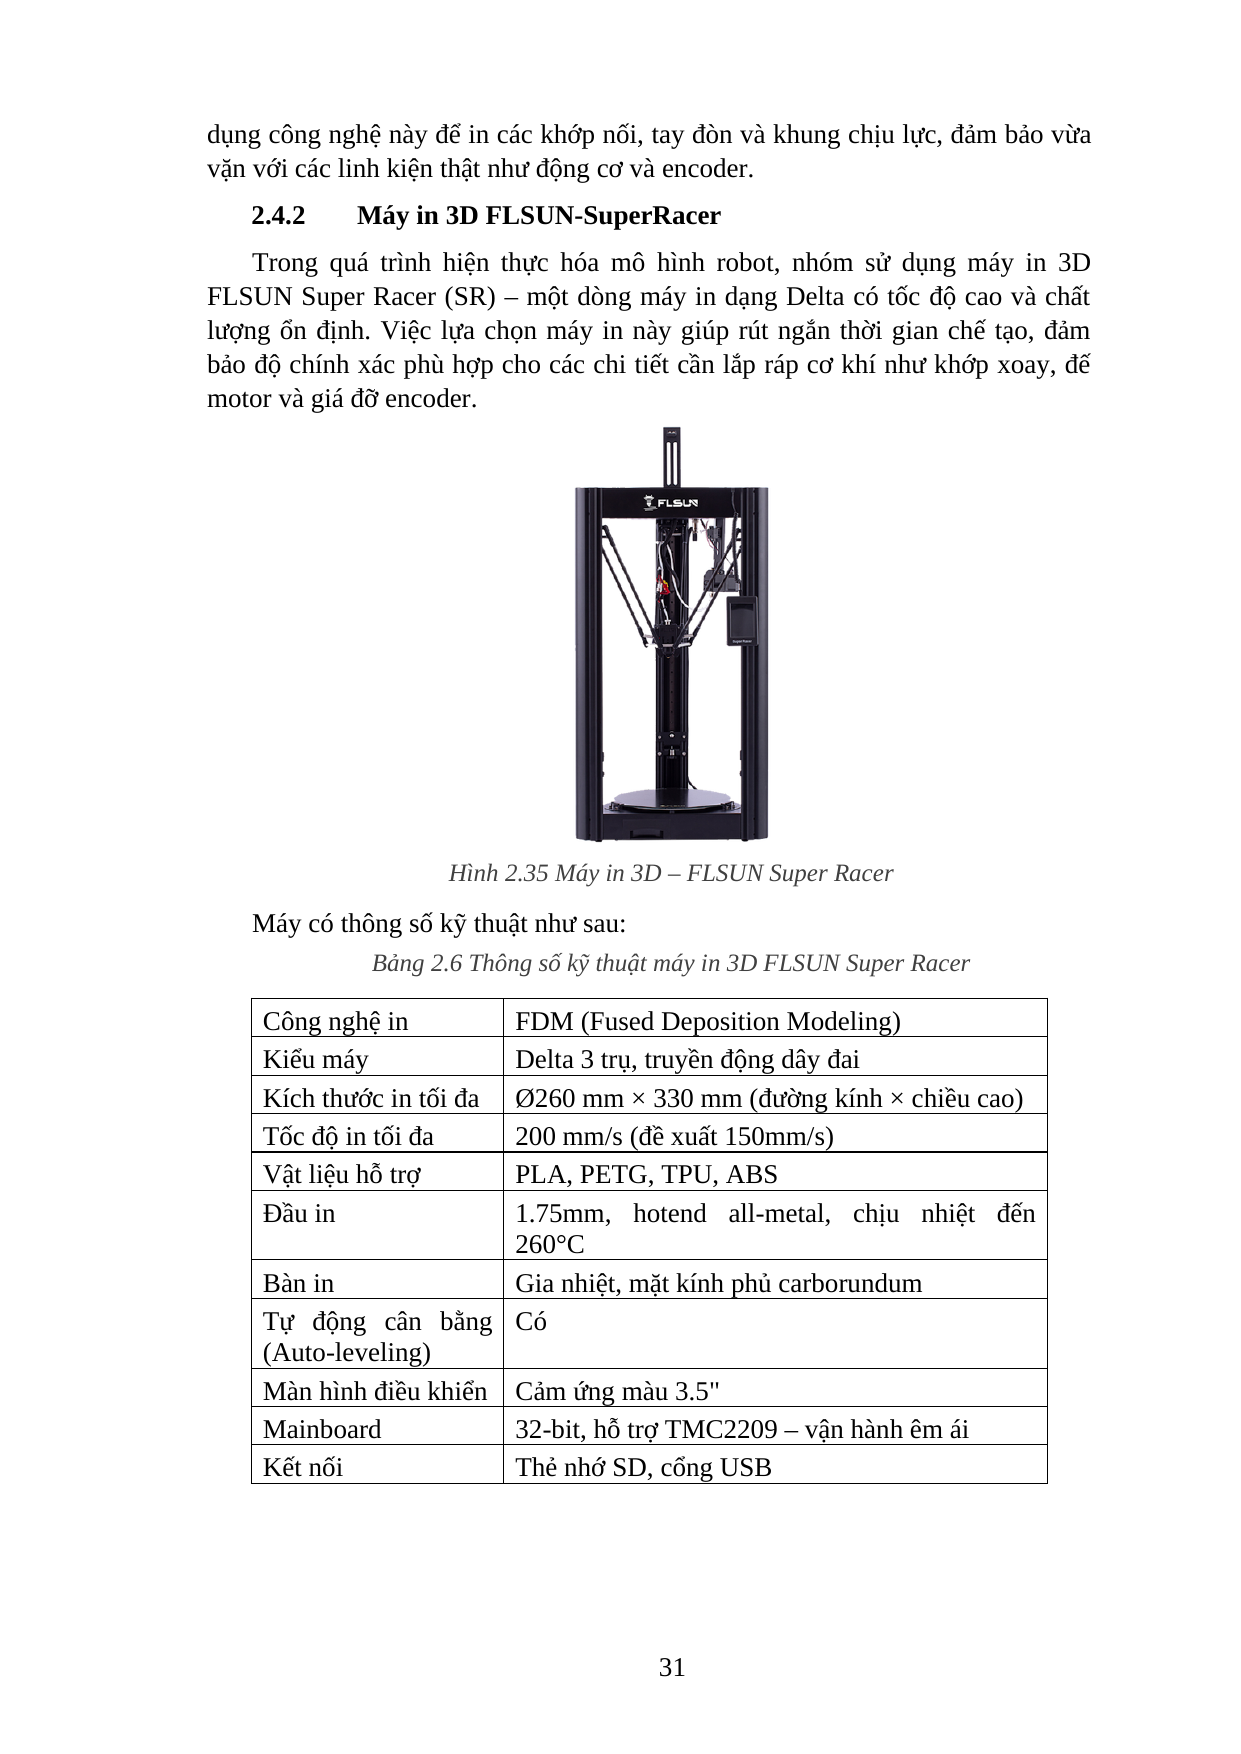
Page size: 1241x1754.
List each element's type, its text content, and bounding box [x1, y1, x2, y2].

table_header Công nghệ in [252, 999, 503, 1036]
table_cell Delta 3 trụ, truyền động dây đai [504, 1037, 1047, 1074]
picture [431, 422, 914, 849]
table_cell 32-bit, hỗ trợ TMC2209 – vận hành êm ái [504, 1407, 1047, 1444]
table_cell 1.75mm, hotend all-metal, chịu nhiệt đến 260°C [504, 1191, 1047, 1259]
table_cell Cảm ứng màu 3.5" [504, 1369, 1047, 1406]
table_cell Có [504, 1299, 1047, 1367]
table_cell PLA, PETG, TPU, ABS [504, 1153, 1047, 1190]
table_cell Đầu in [252, 1191, 503, 1259]
table_cell Tự động cân bằng (Auto-leveling) [252, 1299, 503, 1367]
table_cell Kiểu máy [252, 1037, 503, 1074]
table_cell 200 mm/s (đề xuất 150mm/s) [504, 1114, 1047, 1151]
table_cell Màn hình điều khiển [252, 1369, 503, 1406]
table_cell Vật liệu hỗ trợ [252, 1153, 503, 1190]
table_cell Kích thước in tối đa [252, 1076, 503, 1113]
table_cell Tốc độ in tối đa [252, 1114, 503, 1151]
table_cell Thẻ nhớ SD, cổng USB [504, 1445, 1047, 1483]
table_cell Gia nhiệt, mặt kính phủ carborundum [504, 1260, 1047, 1298]
text Trong quá trình hiện thực hóa mô hình robot, nhóm sử dụng máy in 3D FLSUN Super Racer (SR) – một dòng máy in dạng Delta có tốc độ cao và chất lượng ổn định. Việc lựa chọn máy in này giúp rút ngắn thời gian chế tạo, đảm bảo độ chính xác phù hợp cho các chi tiết cần lắp ráp cơ khí như khớp xoay, đế motor và giá đỡ encoder. [207, 246, 1092, 413]
text Máy có thông số kỹ thuật như sau: [207, 908, 1092, 939]
table_cell Ø260 mm × 330 mm (đường kính × chiều cao) [504, 1076, 1047, 1113]
table_cell Bàn in [252, 1260, 503, 1298]
subtitle Máy in 3D FLSUN-SuperRacer [251, 199, 1092, 230]
table_header FDM (Fused Deposition Modeling) [504, 999, 1047, 1036]
table_cell Kết nối [252, 1445, 503, 1483]
table_cell Mainboard [252, 1407, 503, 1444]
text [207, 118, 1092, 183]
